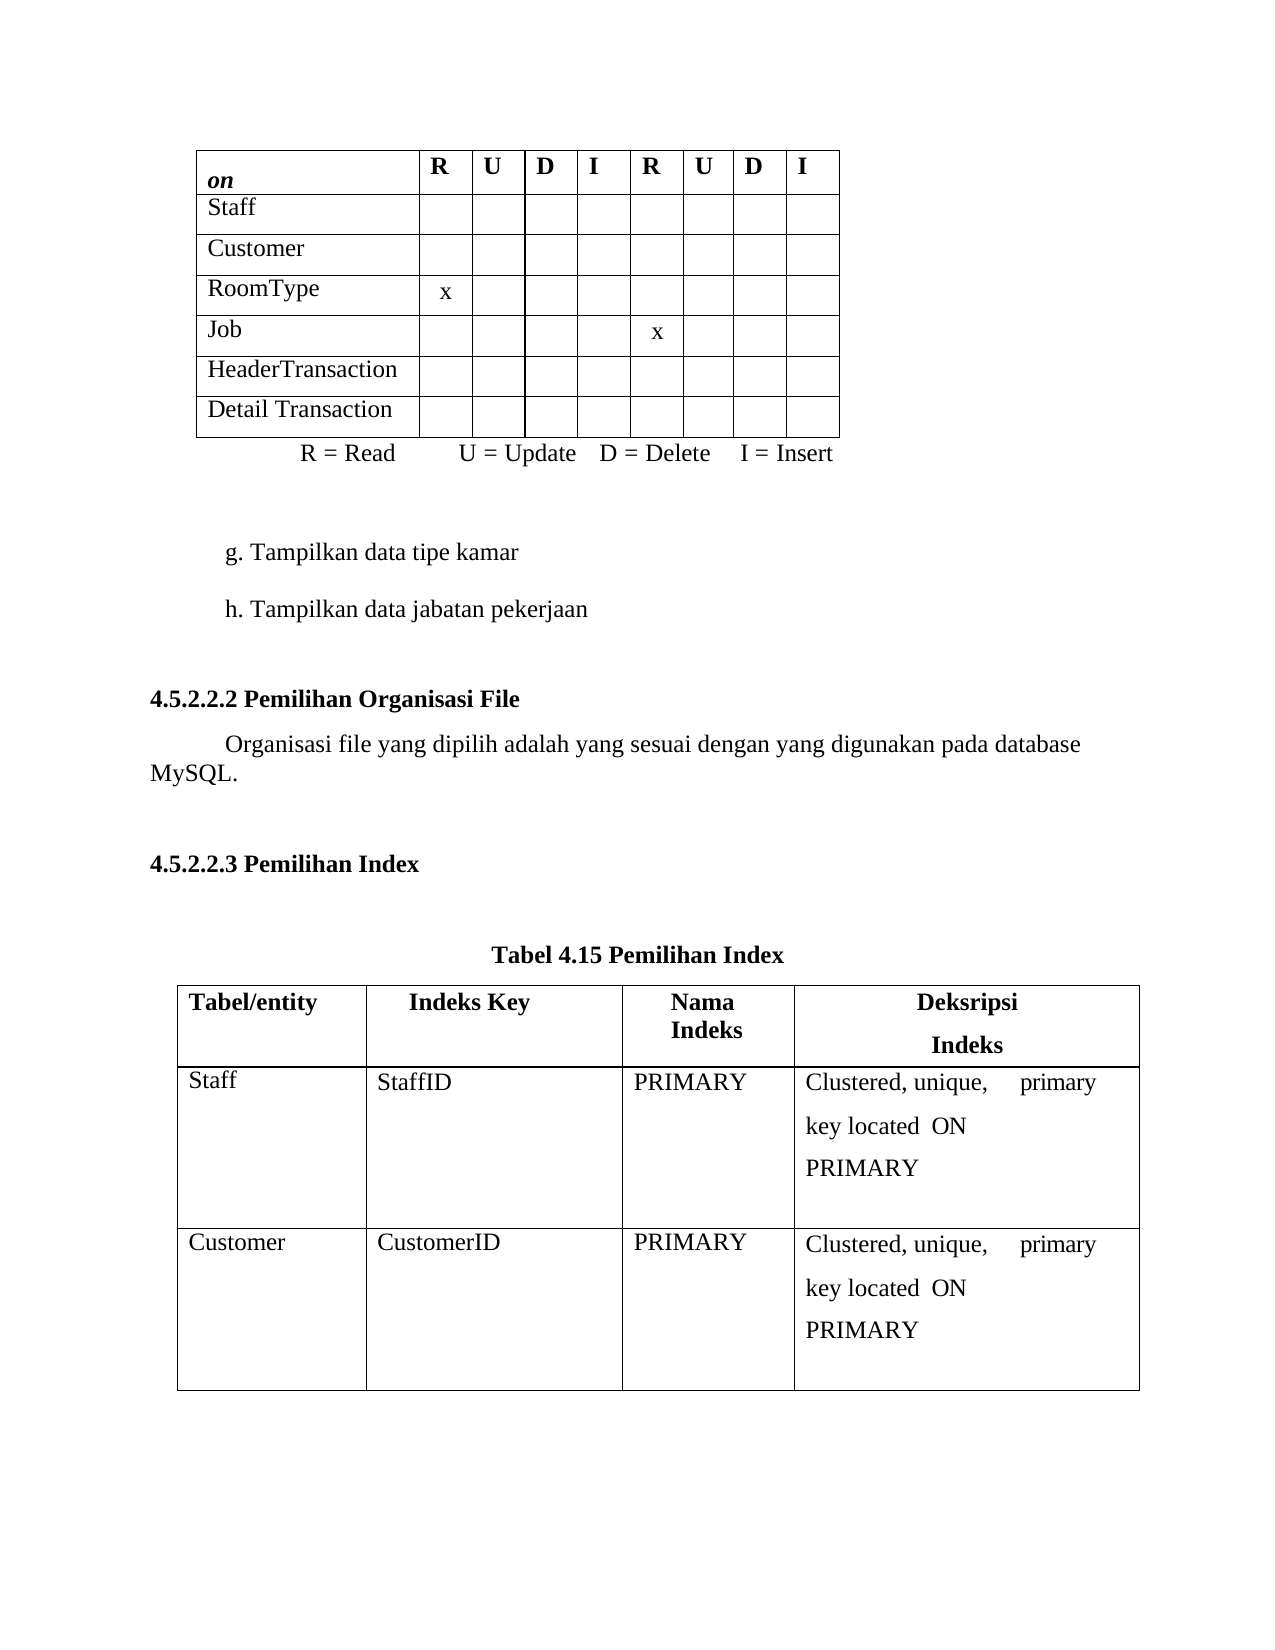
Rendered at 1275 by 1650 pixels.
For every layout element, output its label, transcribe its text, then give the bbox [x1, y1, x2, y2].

table_cell [734, 195, 786, 234]
table_cell Staff [197, 195, 419, 234]
table_cell [787, 235, 839, 275]
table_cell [795, 1068, 1139, 1228]
table_cell [684, 235, 733, 275]
table_cell PRIMARY [623, 1068, 794, 1228]
table_cell [734, 357, 786, 396]
table_cell [631, 195, 683, 234]
table_cell U [473, 151, 524, 194]
table_cell [787, 397, 839, 437]
table_cell CustomerID [367, 1229, 622, 1390]
table_cell Detail Transaction [197, 397, 419, 437]
table_cell R [420, 151, 472, 194]
table_cell PRIMARY [623, 1229, 794, 1390]
table_cell [734, 276, 786, 315]
table_cell [526, 357, 577, 396]
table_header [197, 151, 419, 194]
table_cell [631, 357, 683, 396]
table_header Indeks Key [367, 986, 622, 1066]
table_cell [684, 316, 733, 356]
table_cell [578, 276, 630, 315]
table_header Deksripsi Indeks [795, 986, 1139, 1066]
table_cell Customer [197, 235, 419, 275]
table_cell [684, 195, 733, 234]
text g. Tampilkan data tipe kamar [150, 537, 1111, 566]
table_header Tabel/entity [178, 986, 366, 1066]
table_cell [473, 357, 524, 396]
table_cell [473, 397, 524, 437]
table_cell x [631, 316, 683, 356]
table_cell [578, 235, 630, 275]
table_cell [473, 316, 524, 356]
table_cell [684, 397, 733, 437]
table_cell Staff [178, 1068, 366, 1228]
table_cell [526, 235, 577, 275]
table_cell [578, 357, 630, 396]
table_cell R [631, 151, 683, 194]
text 4.5.2.2.3 Pemilihan Index [150, 849, 1125, 878]
table_cell Job [197, 316, 419, 356]
table_cell [526, 195, 577, 234]
text h. Tampilkan data jabatan pekerjaan [150, 594, 1111, 623]
table_cell [526, 316, 577, 356]
table_cell [473, 195, 524, 234]
table_cell [578, 195, 630, 234]
table_cell [684, 276, 733, 315]
table_cell RoomType [197, 276, 419, 315]
table_cell [420, 235, 472, 275]
table_cell I [578, 151, 630, 194]
table_cell [526, 397, 577, 437]
table_cell [684, 357, 733, 396]
table_cell [420, 357, 472, 396]
table_cell StaffID [367, 1068, 622, 1228]
table_cell [734, 235, 786, 275]
table_cell [473, 235, 524, 275]
table_cell [420, 397, 472, 437]
table_cell [787, 276, 839, 315]
table_cell U [684, 151, 733, 194]
text 4.5.2.2.2 Pemilihan Organisasi File [150, 684, 1125, 713]
table_cell Customer [178, 1229, 366, 1390]
table_cell [631, 397, 683, 437]
table_cell [787, 195, 839, 234]
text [300, 438, 1125, 466]
table_cell [473, 276, 524, 315]
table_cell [795, 1229, 1139, 1390]
text Tabel 4.15 Pemilihan Index [150, 940, 1125, 968]
table_cell [578, 397, 630, 437]
table_cell [631, 276, 683, 315]
table_cell [787, 316, 839, 356]
table_cell [420, 316, 472, 356]
table_cell [734, 397, 786, 437]
table_cell [420, 195, 472, 234]
text Organisasi file yang dipilih adalah yang sesuai dengan yang digunakan pada database MySQL. [150, 729, 1125, 787]
table_cell [578, 316, 630, 356]
table_cell D [734, 151, 786, 194]
table_cell [526, 276, 577, 315]
table_cell HeaderTransaction [197, 357, 419, 396]
table_header Nama Indeks [623, 986, 794, 1066]
table_cell D [526, 151, 577, 194]
table_cell [734, 316, 786, 356]
table_cell I [787, 151, 839, 194]
table_cell [787, 357, 839, 396]
table_cell x [420, 276, 472, 315]
table_cell [631, 235, 683, 275]
